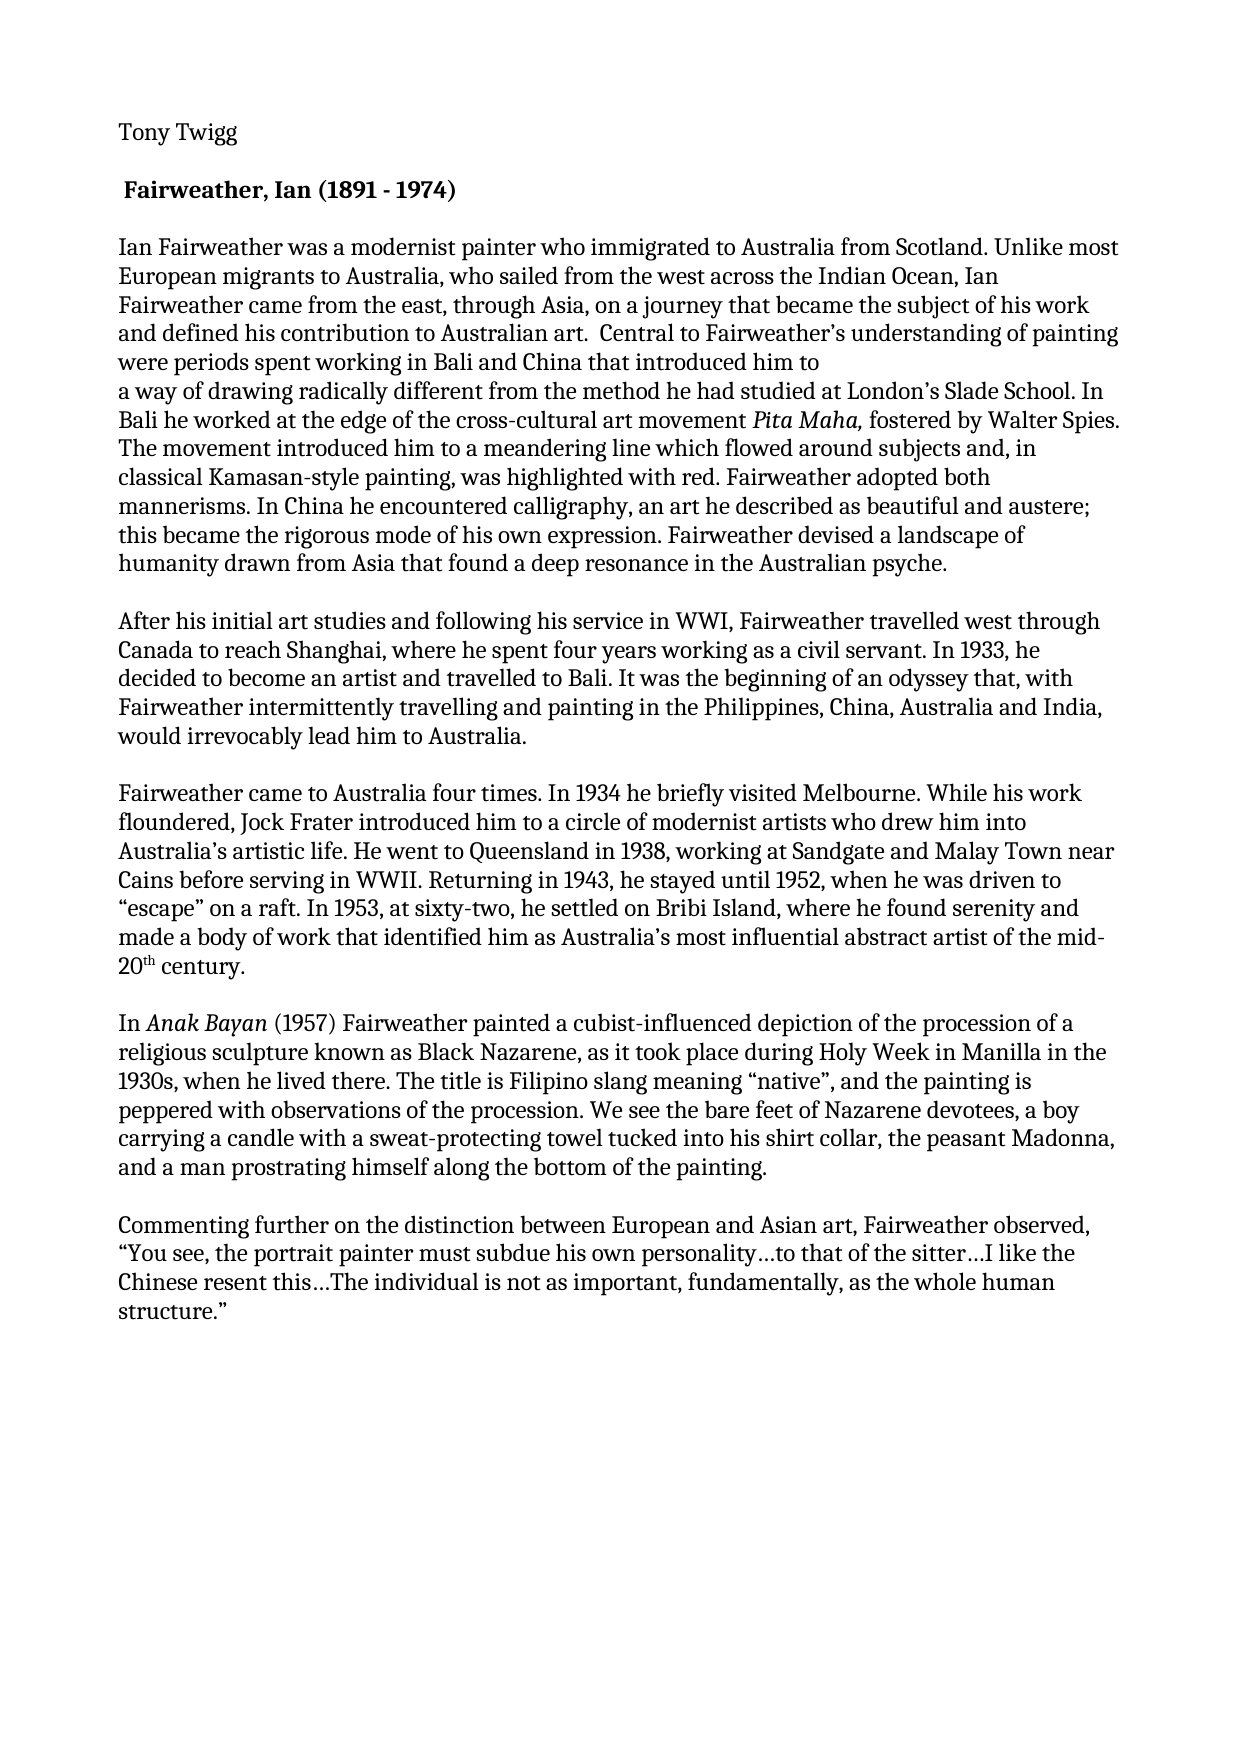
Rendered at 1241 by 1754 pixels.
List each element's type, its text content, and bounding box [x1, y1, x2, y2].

text Fairweather, Ian (1891 - 1974) [118, 176, 1122, 204]
text After his initial art studies and following his service in WWI, Fairweather travelled west through Canada to reach Shanghai, where he spent four years working as a civil servant. In 1933, he decided to become an artist and travelled to Bali. It was the beginning of an odyssey that, with Fairweather intermittently travelling and painting in the Philippines, China, Australia and India, would irrevocably lead him to Australia. [118, 607, 1122, 751]
text Tony Twigg [118, 118, 1122, 147]
text a way of drawing radically different from the method he had studied at London’s Slade School. In Bali he worked at the edge of the cross-cultural art movement Pita Maha, fostered by Walter Spies. The movement introduced him to a meandering line which flowed around subjects and, in classical Kamasan-style painting, was highlighted with red. Fairweather adopted both mannerisms. In China he encountered calligraphy, an art he described as beautiful and austere; this became the rigorous mode of his own expression. Fairweather devised a landscape of humanity drawn from Asia that found a deep resonance in the Australian psyche. [118, 377, 1122, 578]
text Ian Fairweather was a modernist painter who immigrated to Australia from Scotland. Unlike most European migrants to Australia, who sailed from the west across the Indian Ocean, Ian Fairweather came from the east, through Asia, on a journey that became the subject of his work and defined his contribution to Australian art. Central to Fairweather’s understanding of painting were periods spent working in Bali and China that introduced him to [118, 233, 1122, 377]
text Commenting further on the distinction between European and Asian art, Fairweather observed, “You see, the portrait painter must subdue his own personality…to that of the sitter…I like the Chinese resent this…The individual is not as important, fundamentally, as the whole human structure.” [118, 1211, 1122, 1326]
text In Anak Bayan (1957) Fairweather painted a cubist-influenced depiction of the procession of a religious sculpture known as Black Nazarene, as it took place during Holy Week in Manilla in the 1930s, when he lived there. The title is Filipino slang meaning “native”, and the painting is peppered with observations of the procession. We see the bare feet of Nazarene devotees, a boy carrying a candle with a sweat-protecting towel tucked into his shirt collar, the peasant Madonna, and a man prostrating himself along the bottom of the painting. [118, 1009, 1122, 1182]
text Fairweather came to Australia four times. In 1934 he briefly visited Melbourne. While his work floundered, Jock Frater introduced him to a circle of modernist artists who drew him into Australia’s artistic life. He went to Queensland in 1938, working at Sandgate and Malay Town near Cains before serving in WWII. Returning in 1943, he stayed until 1952, when he was driven to “escape” on a raft. In 1953, at sixty-two, he settled on Bribi Island, where he found serenity and made a body of work that identified him as Australia’s most influential abstract artist of the mid-20th century. [118, 779, 1122, 981]
